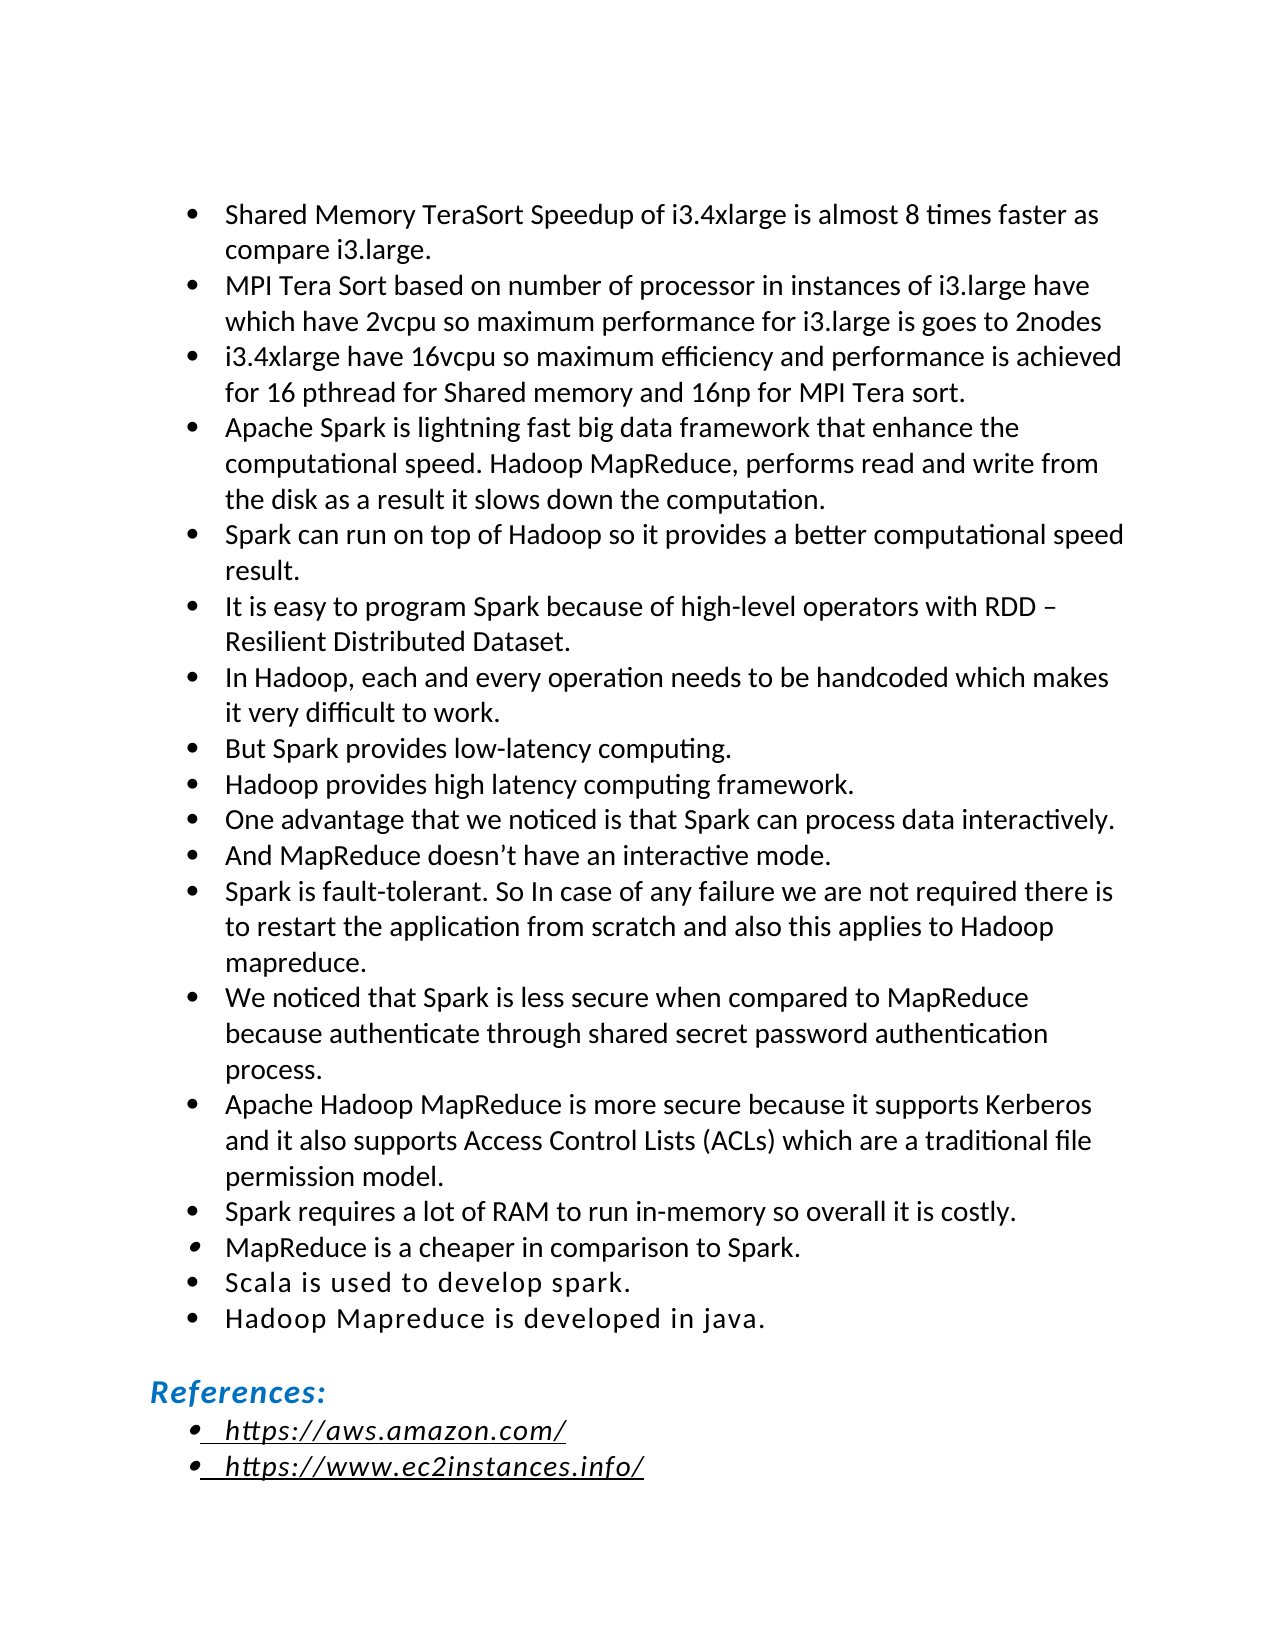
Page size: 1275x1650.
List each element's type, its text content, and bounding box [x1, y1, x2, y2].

list i3.4xlarge have 16vcpu so maximum efficiency and performance is achieved for 16 pthread for Shared memory and 16np for MPI Tera sort. [187, 338, 1125, 409]
list Apache Hadoop MapReduce is more secure because it supports Kerberos and it also supports Access Control Lists (ACLs) which are a traditional file permission model. [187, 1086, 1125, 1193]
list MapReduce is a cheaper in comparison to Spark. [187, 1229, 1125, 1264]
list Shared Memory TeraSort Speedup of i3.4xlarge is almost 8 times faster as compare i3.large. [187, 196, 1125, 267]
list Spark can run on top of Hadoop so it provides a better computational speed result. [187, 516, 1125, 588]
list Apache Spark is lightning fast big data framework that enhance the computational speed. Hadoop MapReduce, performs read and write from the disk as a result it slows down the computation. [187, 409, 1125, 516]
list It is easy to program Spark because of high-level operators with RDD – Resilient Distributed Dataset. [187, 588, 1125, 659]
list https://www.ec2instances.info/ [187, 1448, 1125, 1483]
list Hadoop provides high latency computing framework. [187, 766, 1125, 801]
list But Spark provides low-latency computing. [187, 730, 1125, 766]
list And MapReduce doesn’t have an interactive mode. [187, 837, 1125, 873]
list We noticed that Spark is less secure when compared to MapReduce because authenticate through shared secret password authentication process. [187, 979, 1125, 1086]
list https://aws.amazon.com/ [187, 1412, 1125, 1448]
list Spark requires a lot of RAM to run in-memory so overall it is costly. [187, 1193, 1125, 1229]
list Spark is fault-tolerant. So In case of any failure we are not required there is to restart the application from scratch and also this applies to Hadoop mapreduce. [187, 873, 1125, 979]
list MPI Tera Sort based on number of processor in instances of i3.large have which have 2vcpu so maximum performance for i3.large is goes to 2nodes [187, 267, 1125, 338]
list Scala is used to develop spark. [187, 1264, 1125, 1300]
list Hadoop Mapreduce is developed in java. [187, 1300, 1125, 1336]
text References: [150, 1371, 1125, 1412]
list In Hadoop, each and every operation needs to be handcoded which makes it very difficult to work. [187, 659, 1125, 730]
list One advantage that we noticed is that Spark can process data interactively. [187, 801, 1125, 837]
